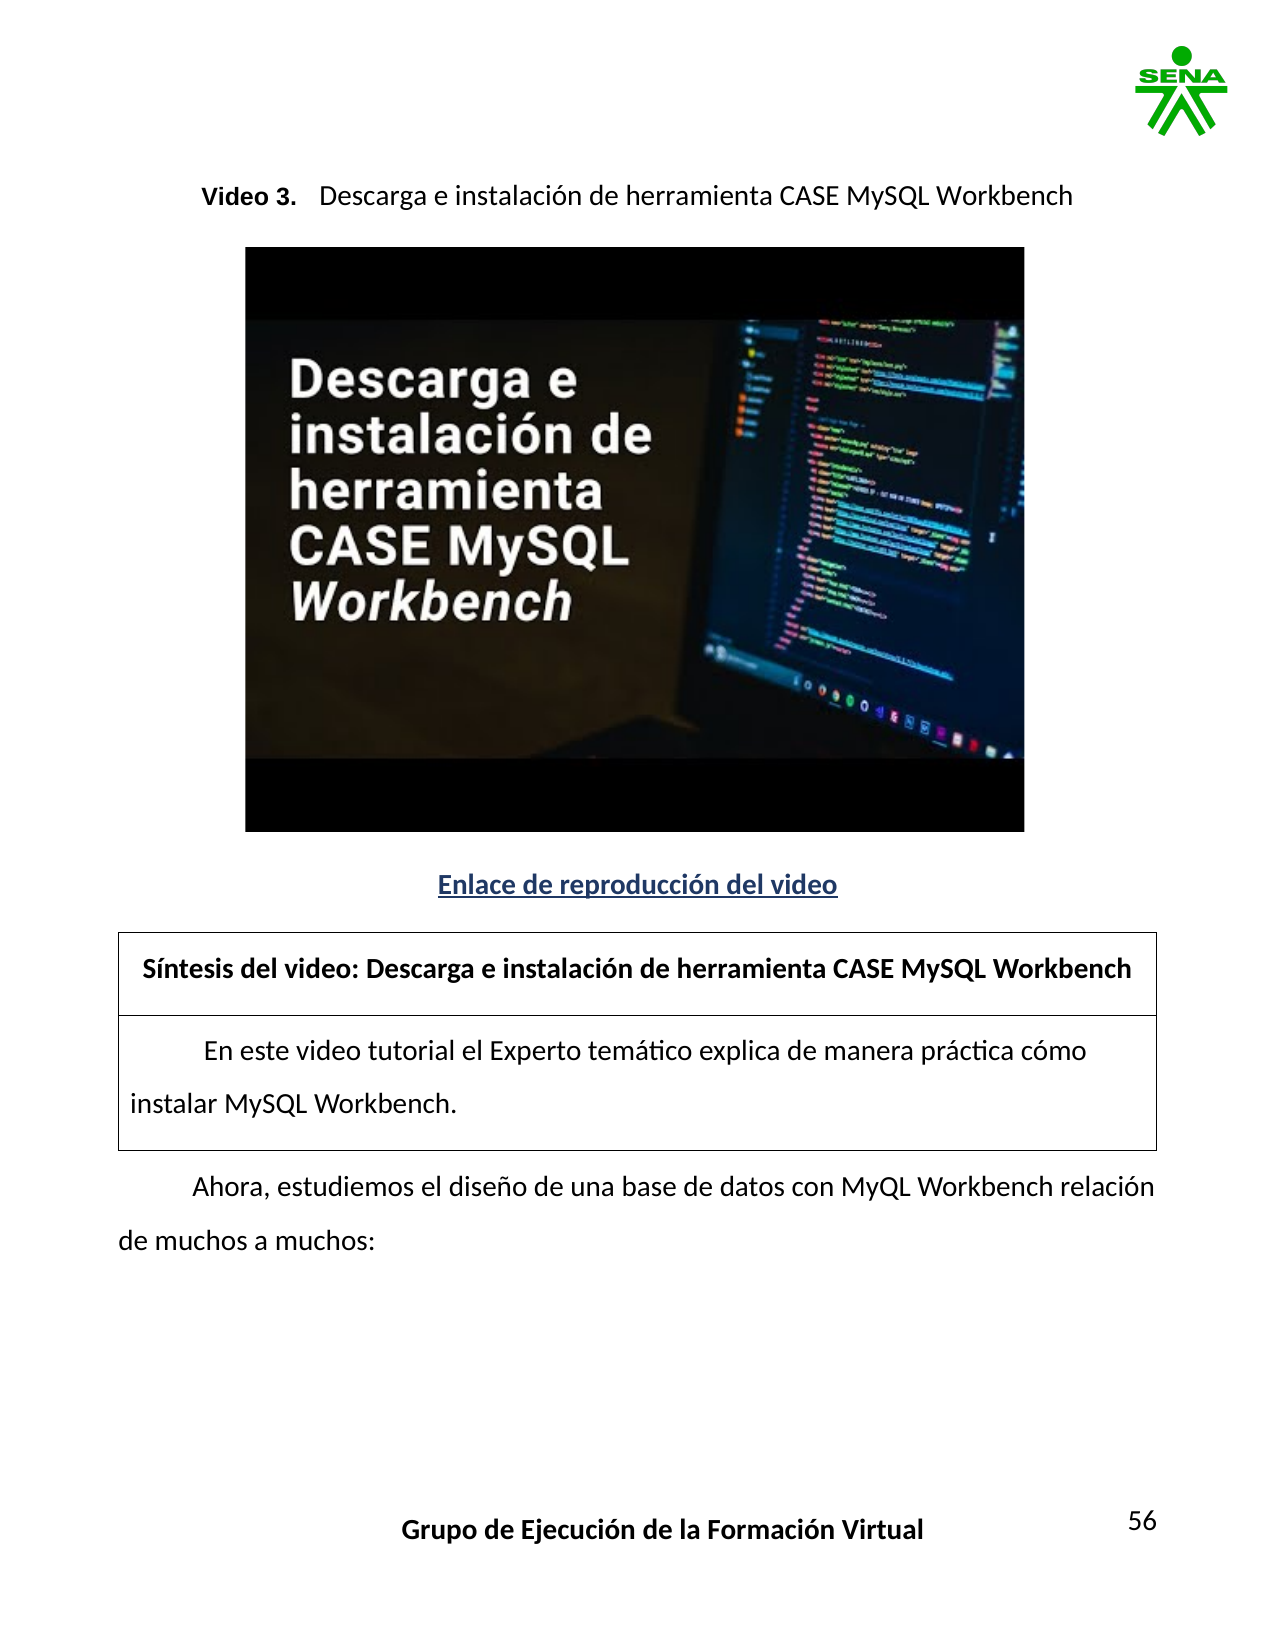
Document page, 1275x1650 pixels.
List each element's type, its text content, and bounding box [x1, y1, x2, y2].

text Ahora, estudiemos el diseño de una base de datos con MyQL Workbench relación de muchos a muchos: [118, 1168, 1157, 1257]
picture [245, 247, 1025, 832]
text Descarga e instalación de herramienta CASE MySQL Workbench [118, 177, 1157, 213]
text Enlace de reproducción del video [118, 866, 1157, 902]
picture [1135, 46, 1228, 136]
table_cell En este video tutorial el Experto temático explica de manera práctica cómo instalar MySQL Workbench. [119, 1016, 1156, 1150]
table_header Síntesis del video: Descarga e instalación de herramienta CASE MySQL Workbench [119, 933, 1156, 1014]
